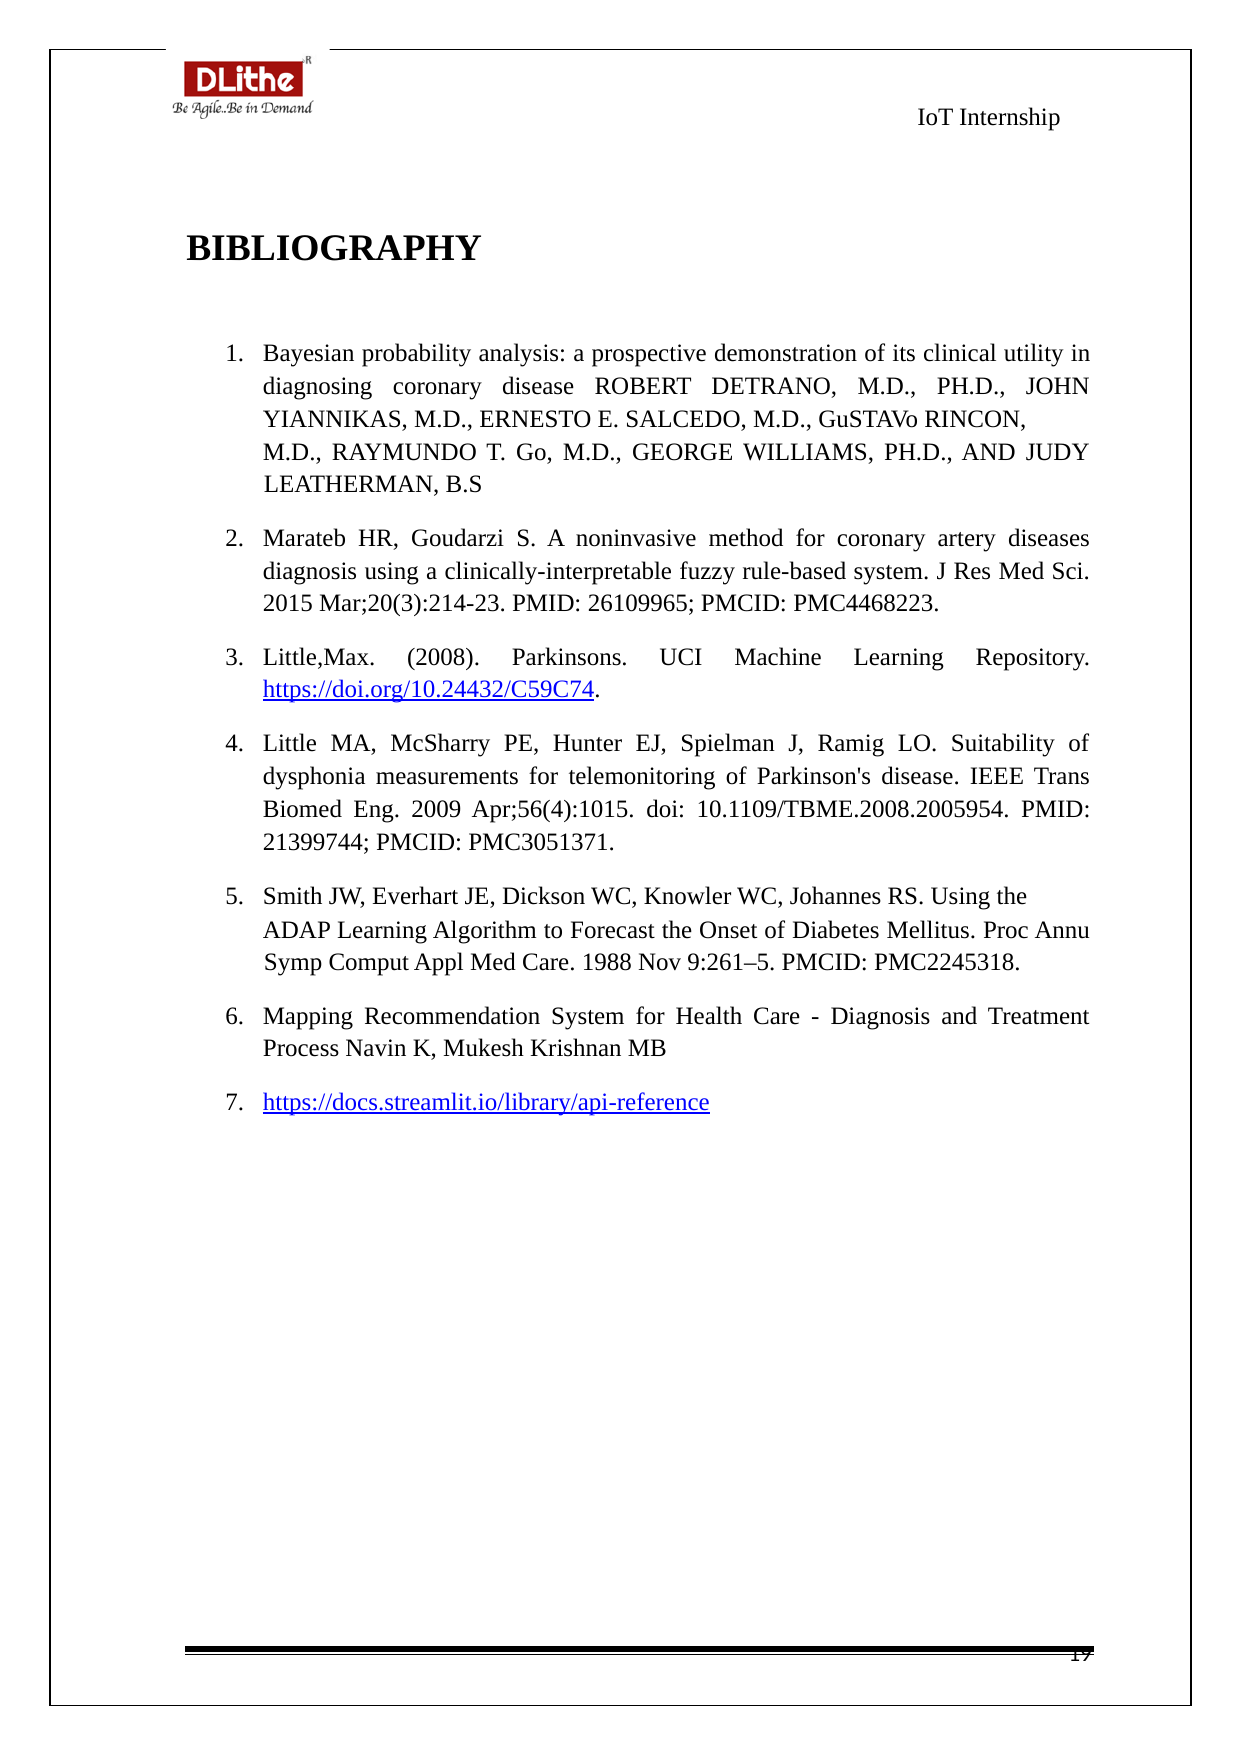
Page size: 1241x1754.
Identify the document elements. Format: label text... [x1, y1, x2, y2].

picture [165, 49, 330, 126]
list Smith JW, Everhart JE, Dickson WC, Knowler WC, Johannes RS. Using the [225, 881, 1091, 910]
list https://docs.streamlit.io/library/api-reference [225, 1087, 1091, 1116]
list Bayesian probability analysis: a prospective demonstration of its clinical utility in diagnosing coronary disease ROBERT DETRANO, M.D., PH.D., JOHN YIANNIKAS, M.D., ERNESTO E. SALCEDO, M.D., GuSTAVo RINCON, [225, 338, 1091, 433]
list Little MA, McSharry PE, Hunter EJ, Spielman J, Ramig LO. Suitability of dysphonia measurements for telemonitoring of Parkinson's disease. IEEE Trans Biomed Eng. 2009 Apr;56(4):1015. doi: 10.1109/TBME.2008.2005954. PMID: 21399744; PMCID: PMC3051371. [225, 728, 1091, 856]
text ADAP Learning Algorithm to Forecast the Onset of Diabetes Mellitus. Proc Annu Symp Comput Appl Med Care. 1988 Nov 9:261–5. PMCID: PMC2245318. [263, 915, 1091, 976]
list Mapping Recommendation System for Health Care - Diagnosis and Treatment Process Navin K, Mukesh Krishnan MB [225, 1001, 1091, 1062]
list Marateb HR, Goudarzi S. A noninvasive method for coronary artery diseases diagnosis using a clinically-interpretable fuzzy rule-based system. J Res Med Sci. 2015 Mar;20(3):214-23. PMID: 26109965; PMCID: PMC4468223. [225, 523, 1091, 617]
text M.D., RAYMUNDO T. Go, M.D., GEORGE WILLIAMS, PH.D., AND JUDY LEATHERMAN, B.S [263, 437, 1091, 498]
subtitle BIBLIOGRAPHY [186, 226, 1212, 269]
list Little,Max. (2008). Parkinsons. UCI Machine Learning Repository. https://doi.org/10.24432/C59C74. [225, 642, 1091, 703]
